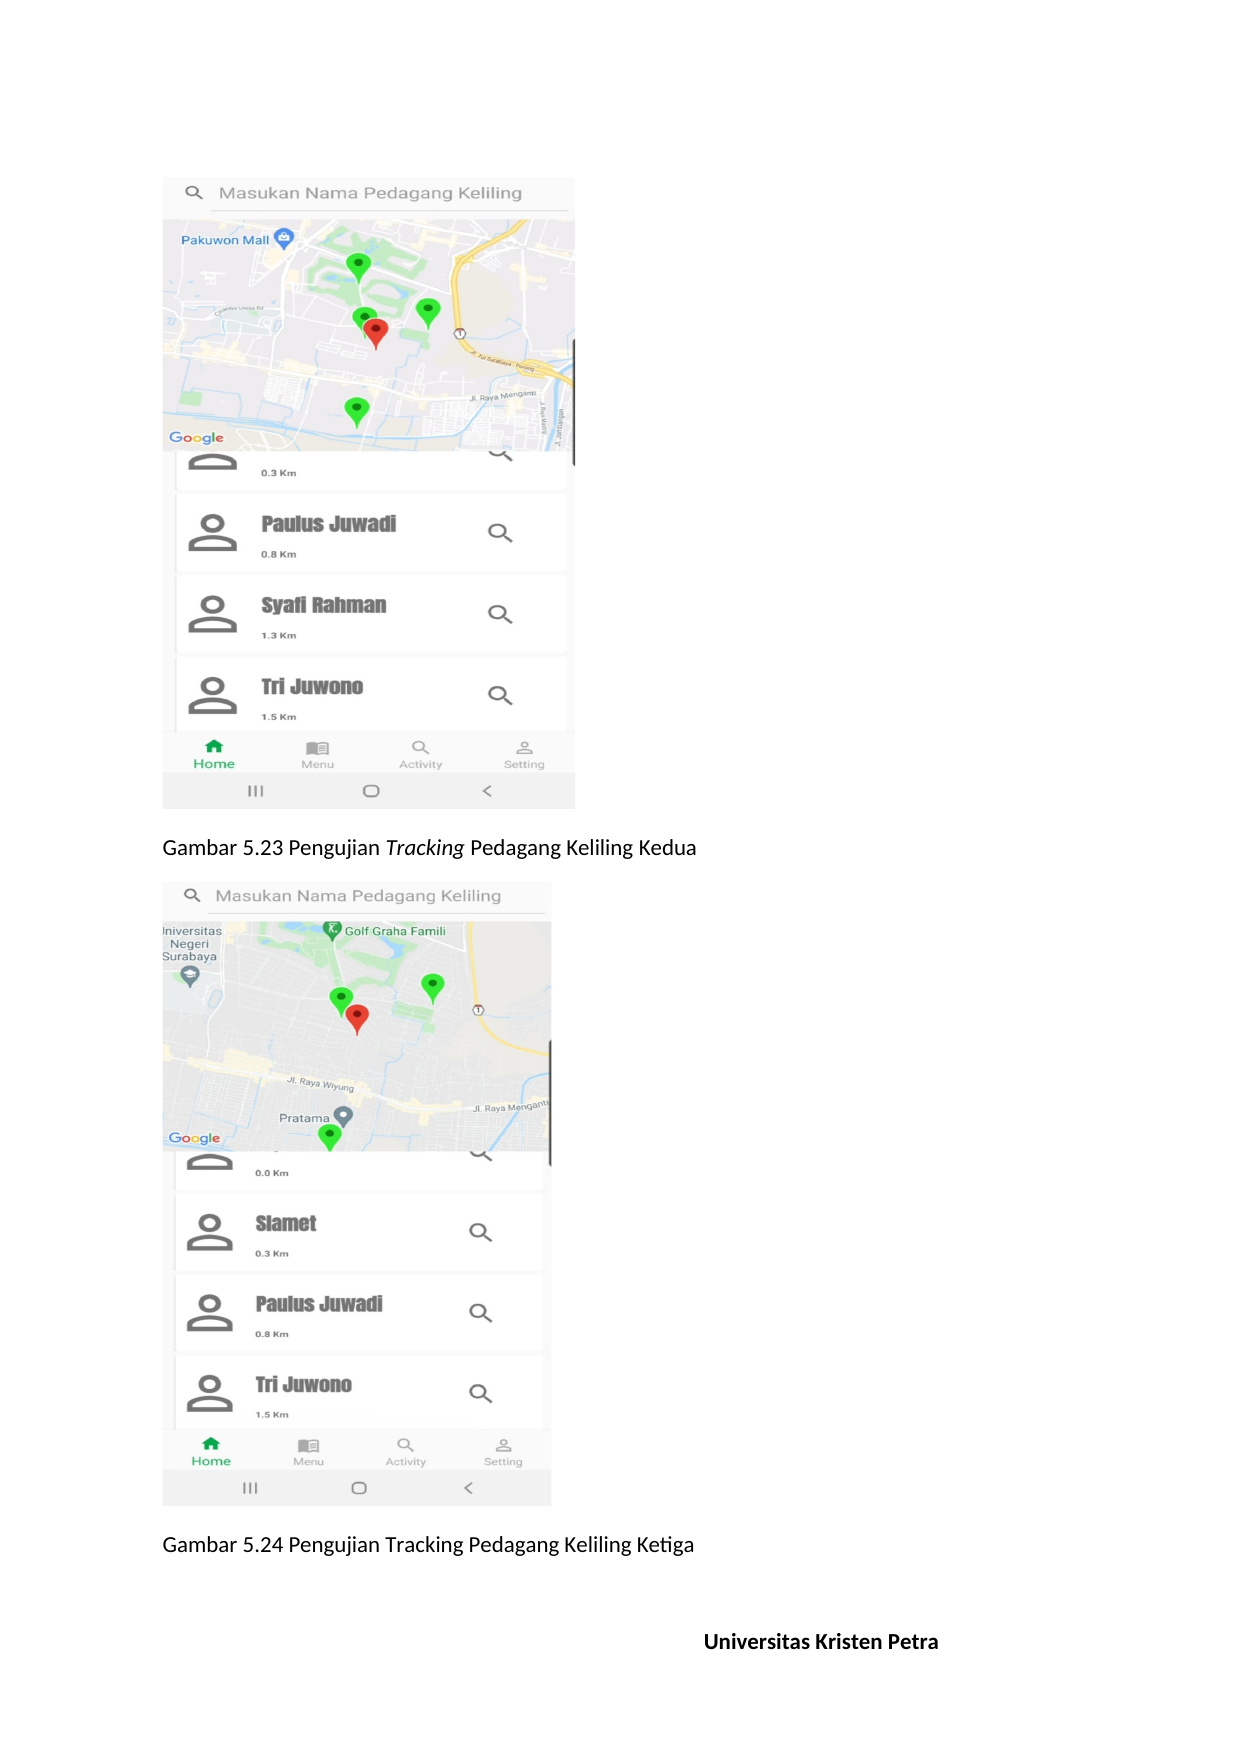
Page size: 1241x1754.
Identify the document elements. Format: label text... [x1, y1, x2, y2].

picture [162, 882, 552, 1506]
picture [162, 177, 575, 809]
